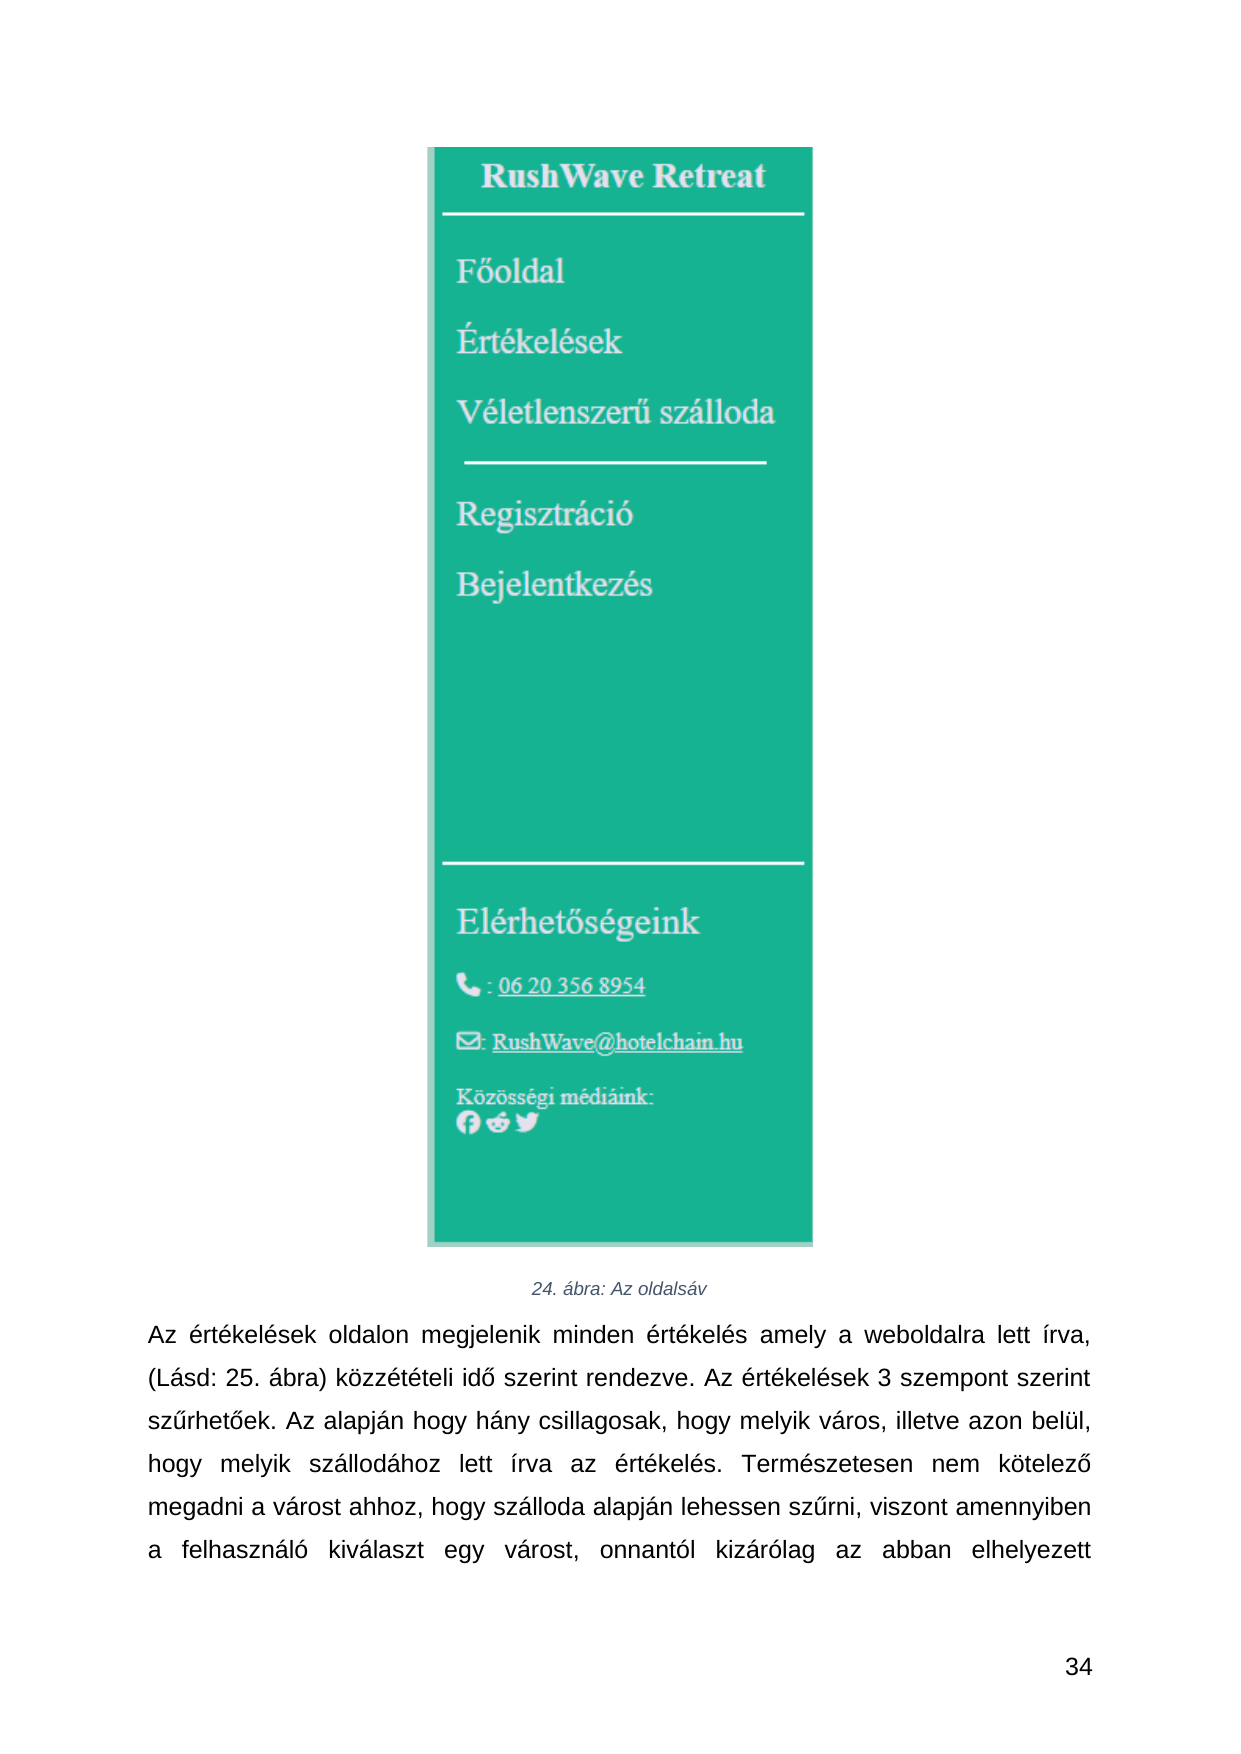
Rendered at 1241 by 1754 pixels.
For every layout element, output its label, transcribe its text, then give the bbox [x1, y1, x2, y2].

text 24. ábra: Az oldalsáv [148, 1277, 1093, 1299]
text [148, 1320, 1093, 1564]
picture [427, 147, 814, 1247]
